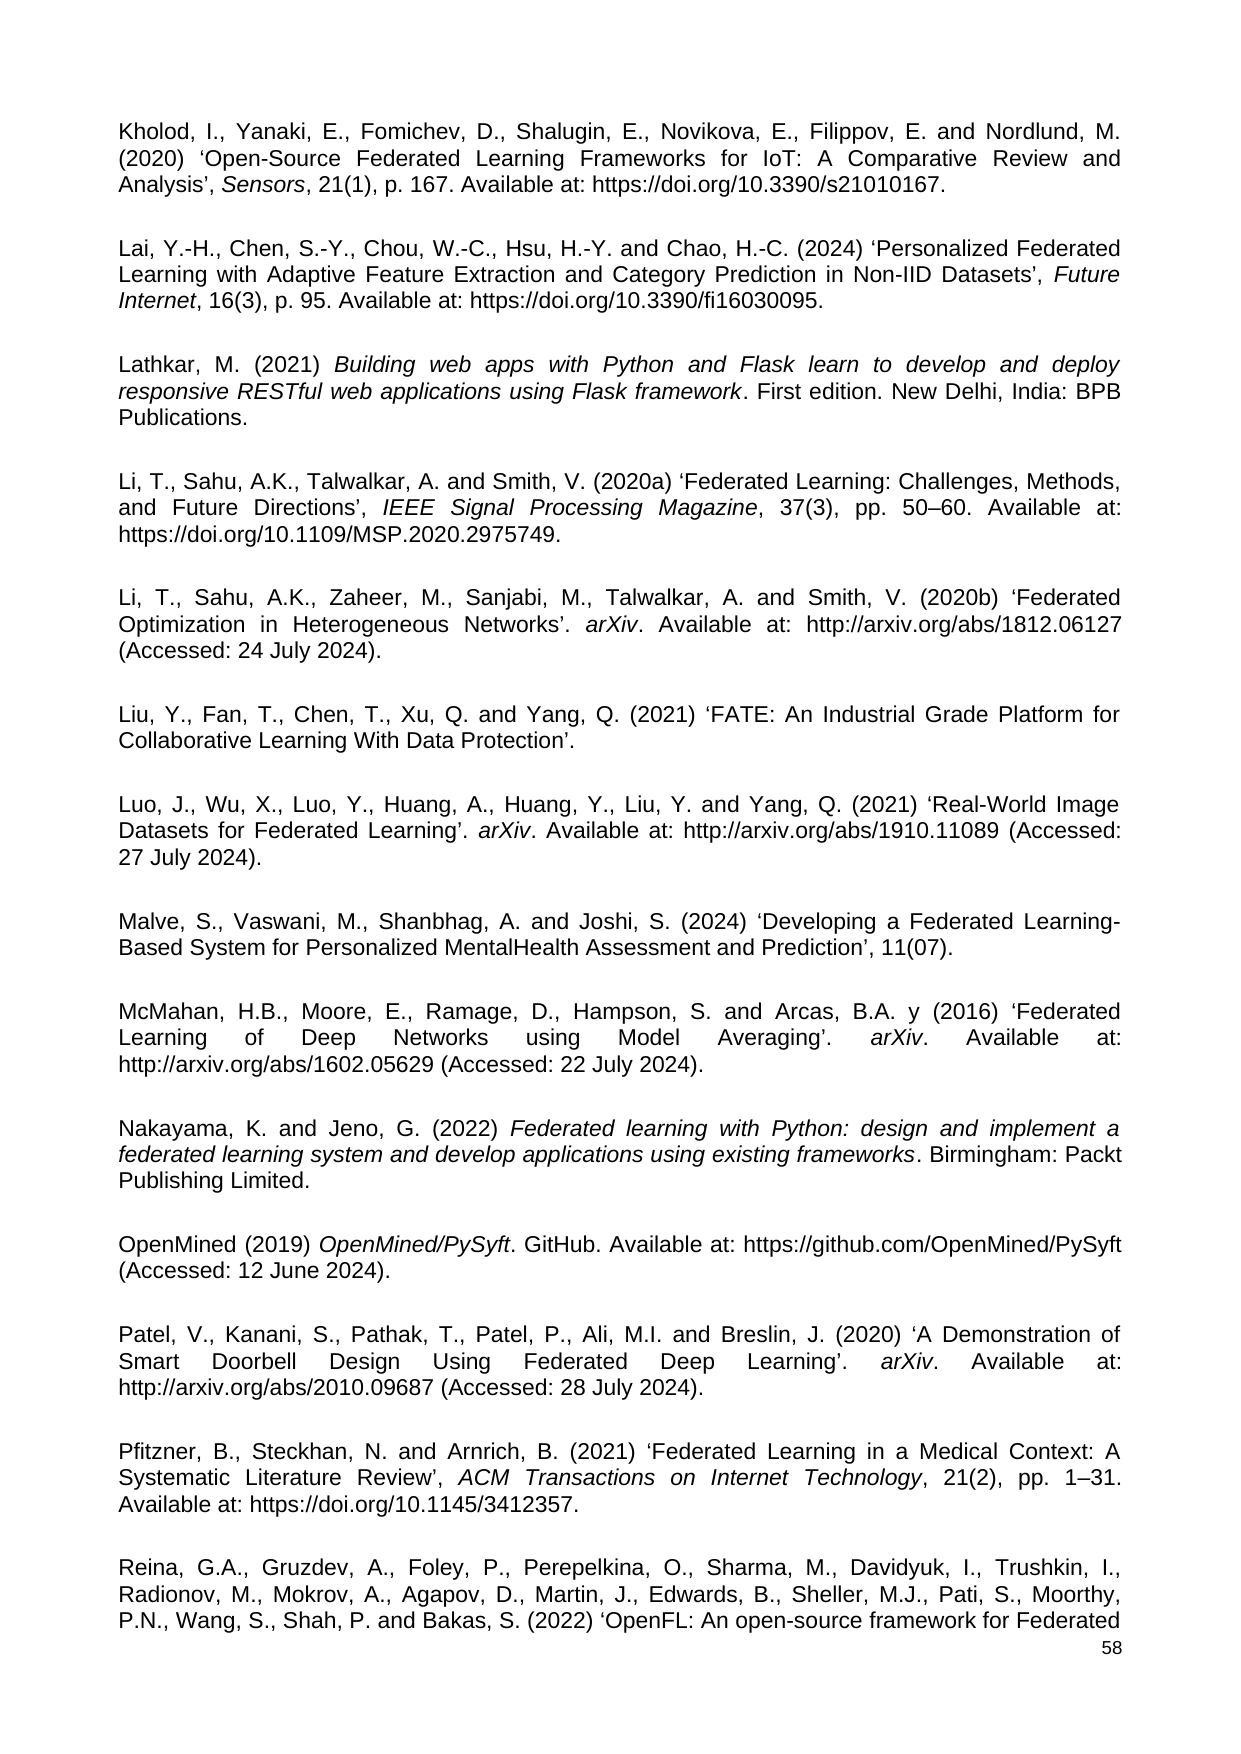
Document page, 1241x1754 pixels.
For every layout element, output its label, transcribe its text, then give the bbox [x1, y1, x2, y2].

text Pfitzner, B., Steckhan, N. and Arnrich, B. (2021) ‘Federated Learning in a Medical Context: A Systematic Literature Review’, ACM Transactions on Internet Technology, 21(2), pp. 1–31. Available at: https://doi.org/10.1145/3412357. [118, 1438, 1122, 1517]
text Malve, S., Vaswani, M., Shanbhag, A. and Joshi, S. (2024) ‘Developing a Federated Learning-Based System for Personalized MentalHealth Assessment and Prediction’, 11(07). [118, 908, 1122, 960]
text Li, T., Sahu, A.K., Talwalkar, A. and Smith, V. (2020a) ‘Federated Learning: Challenges, Methods, and Future Directions’, IEEE Signal Processing Magazine, 37(3), pp. 50–60. Available at: https://doi.org/10.1109/MSP.2020.2975749. [118, 468, 1122, 547]
text Nakayama, K. and Jeno, G. (2022) Federated learning with Python: design and implement a federated learning system and develop applications using existing frameworks. Birmingham: Packt Publishing Limited. [118, 1114, 1122, 1193]
text Luo, J., Wu, X., Luo, Y., Huang, A., Huang, Y., Liu, Y. and Yang, Q. (2021) ‘Real-World Image Datasets for Federated Learning’. arXiv. Available at: http://arxiv.org/abs/1910.11089 (Accessed: 27 July 2024). [118, 791, 1122, 870]
text OpenMined (2019) OpenMined/PySyft. GitHub. Available at: https://github.com/OpenMined/PySyft (Accessed: 12 June 2024). [118, 1231, 1122, 1284]
text Li, T., Sahu, A.K., Zaheer, M., Sanjabi, M., Talwalkar, A. and Smith, V. (2020b) ‘Federated Optimization in Heterogeneous Networks’. arXiv. Available at: http://arxiv.org/abs/1812.06127 (Accessed: 24 July 2024). [118, 584, 1122, 663]
text Kholod, I., Yanaki, E., Fomichev, D., Shalugin, E., Novikova, E., Filippov, E. and Nordlund, M. (2020) ‘Open-Source Federated Learning Frameworks for IoT: A Comparative Review and Analysis’, Sensors, 21(1), p. 167. Available at: https://doi.org/10.3390/s21010167. [118, 118, 1122, 197]
text Patel, V., Kanani, S., Pathak, T., Patel, P., Ali, M.I. and Breslin, J. (2020) ‘A Demonstration of Smart Doorbell Design Using Federated Deep Learning’. arXiv. Available at: http://arxiv.org/abs/2010.09687 (Accessed: 28 July 2024). [118, 1321, 1122, 1400]
text McMahan, H.B., Moore, E., Ramage, D., Hampson, S. and Arcas, B.A. y (2016) ‘Federated Learning of Deep Networks using Model Averaging’. arXiv. Available at: http://arxiv.org/abs/1602.05629 (Accessed: 22 July 2024). [118, 998, 1122, 1077]
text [118, 1554, 1122, 1633]
text Liu, Y., Fan, T., Chen, T., Xu, Q. and Yang, Q. (2021) ‘FATE: An Industrial Grade Platform for Collaborative Learning With Data Protection’. [118, 701, 1122, 754]
text Lathkar, M. (2021) Building web apps with Python and Flask learn to develop and deploy responsive RESTful web applications using Flask framework. First edition. New Delhi, India: BPB Publications. [118, 351, 1122, 430]
text Lai, Y.-H., Chen, S.-Y., Chou, W.-C., Hsu, H.-Y. and Chao, H.-C. (2024) ‘Personalized Federated Learning with Adaptive Feature Extraction and Category Prediction in Non-IID Datasets’, Future Internet, 16(3), p. 95. Available at: https://doi.org/10.3390/fi16030095. [118, 235, 1122, 314]
